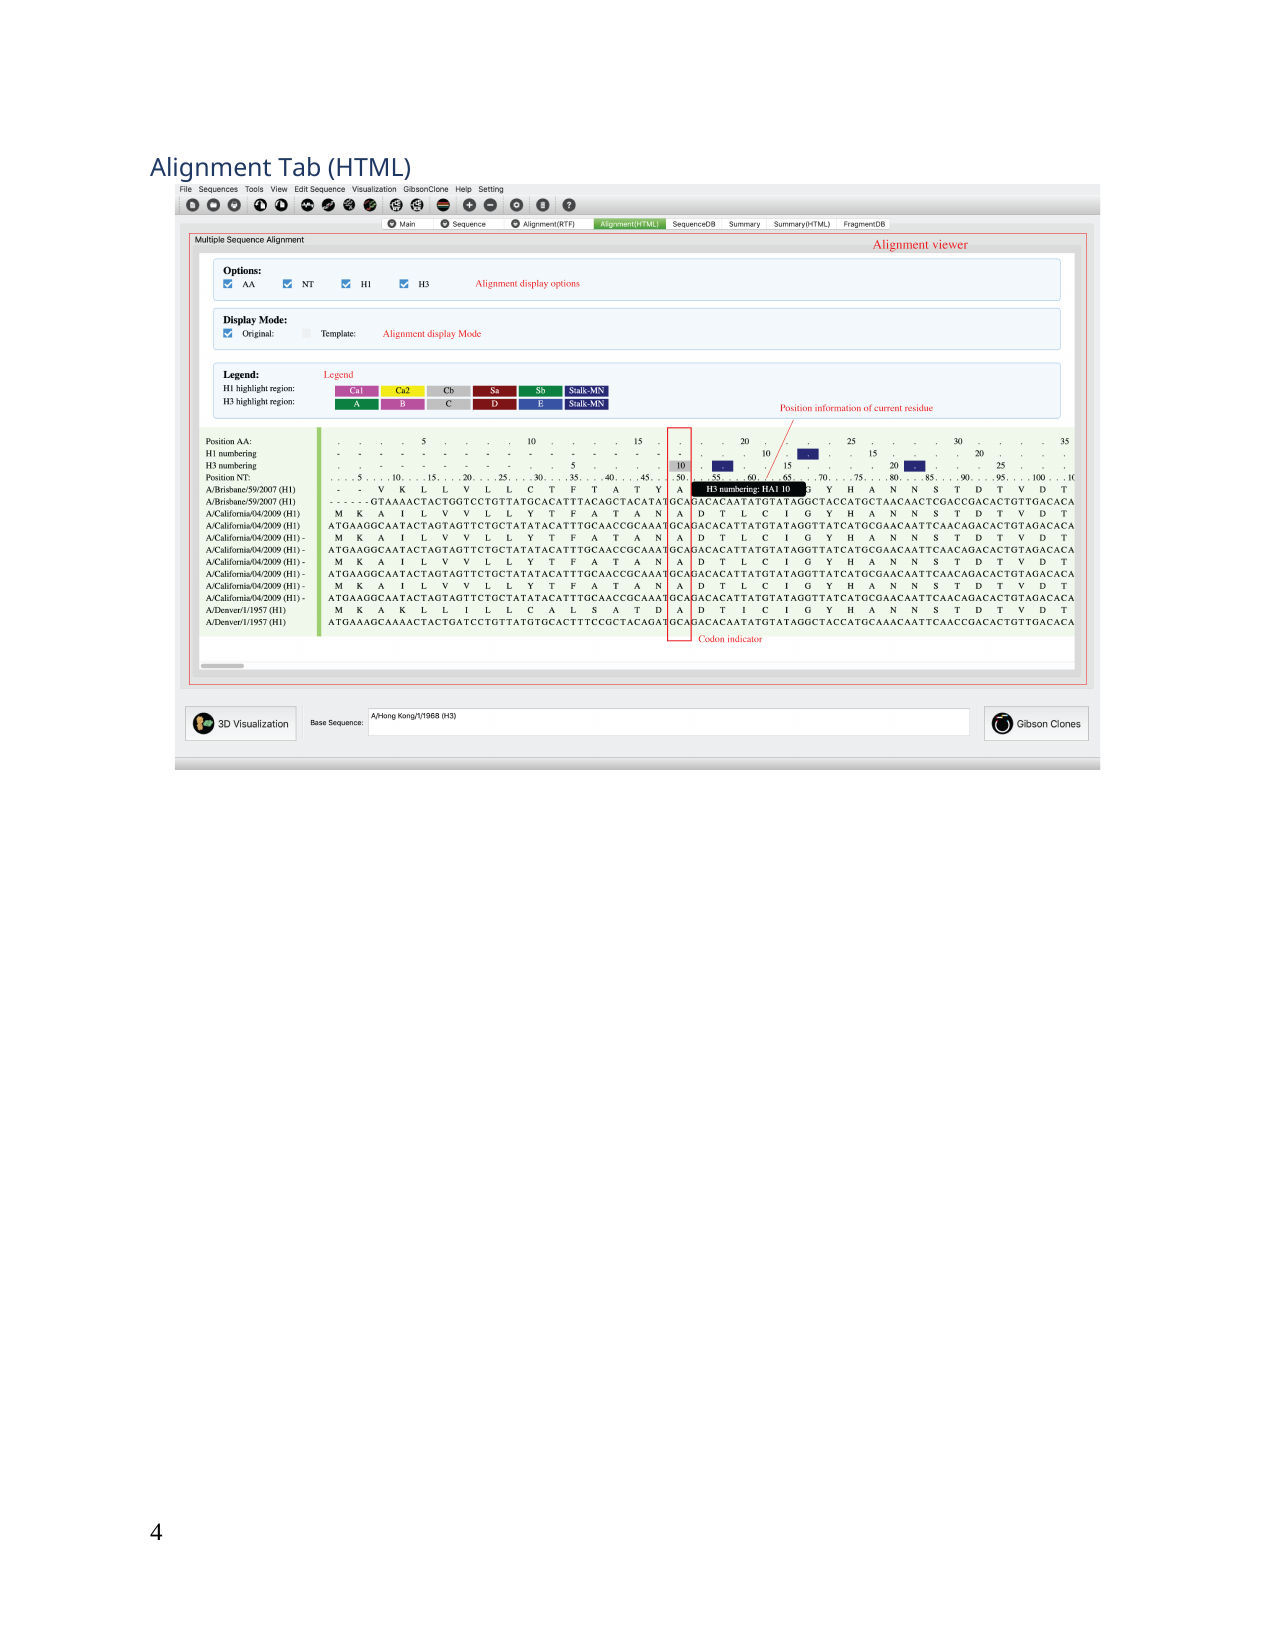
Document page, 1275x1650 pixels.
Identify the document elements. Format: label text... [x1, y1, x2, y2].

picture [174, 184, 1101, 770]
subtitle Alignment Tab (HTML) [150, 150, 1125, 184]
